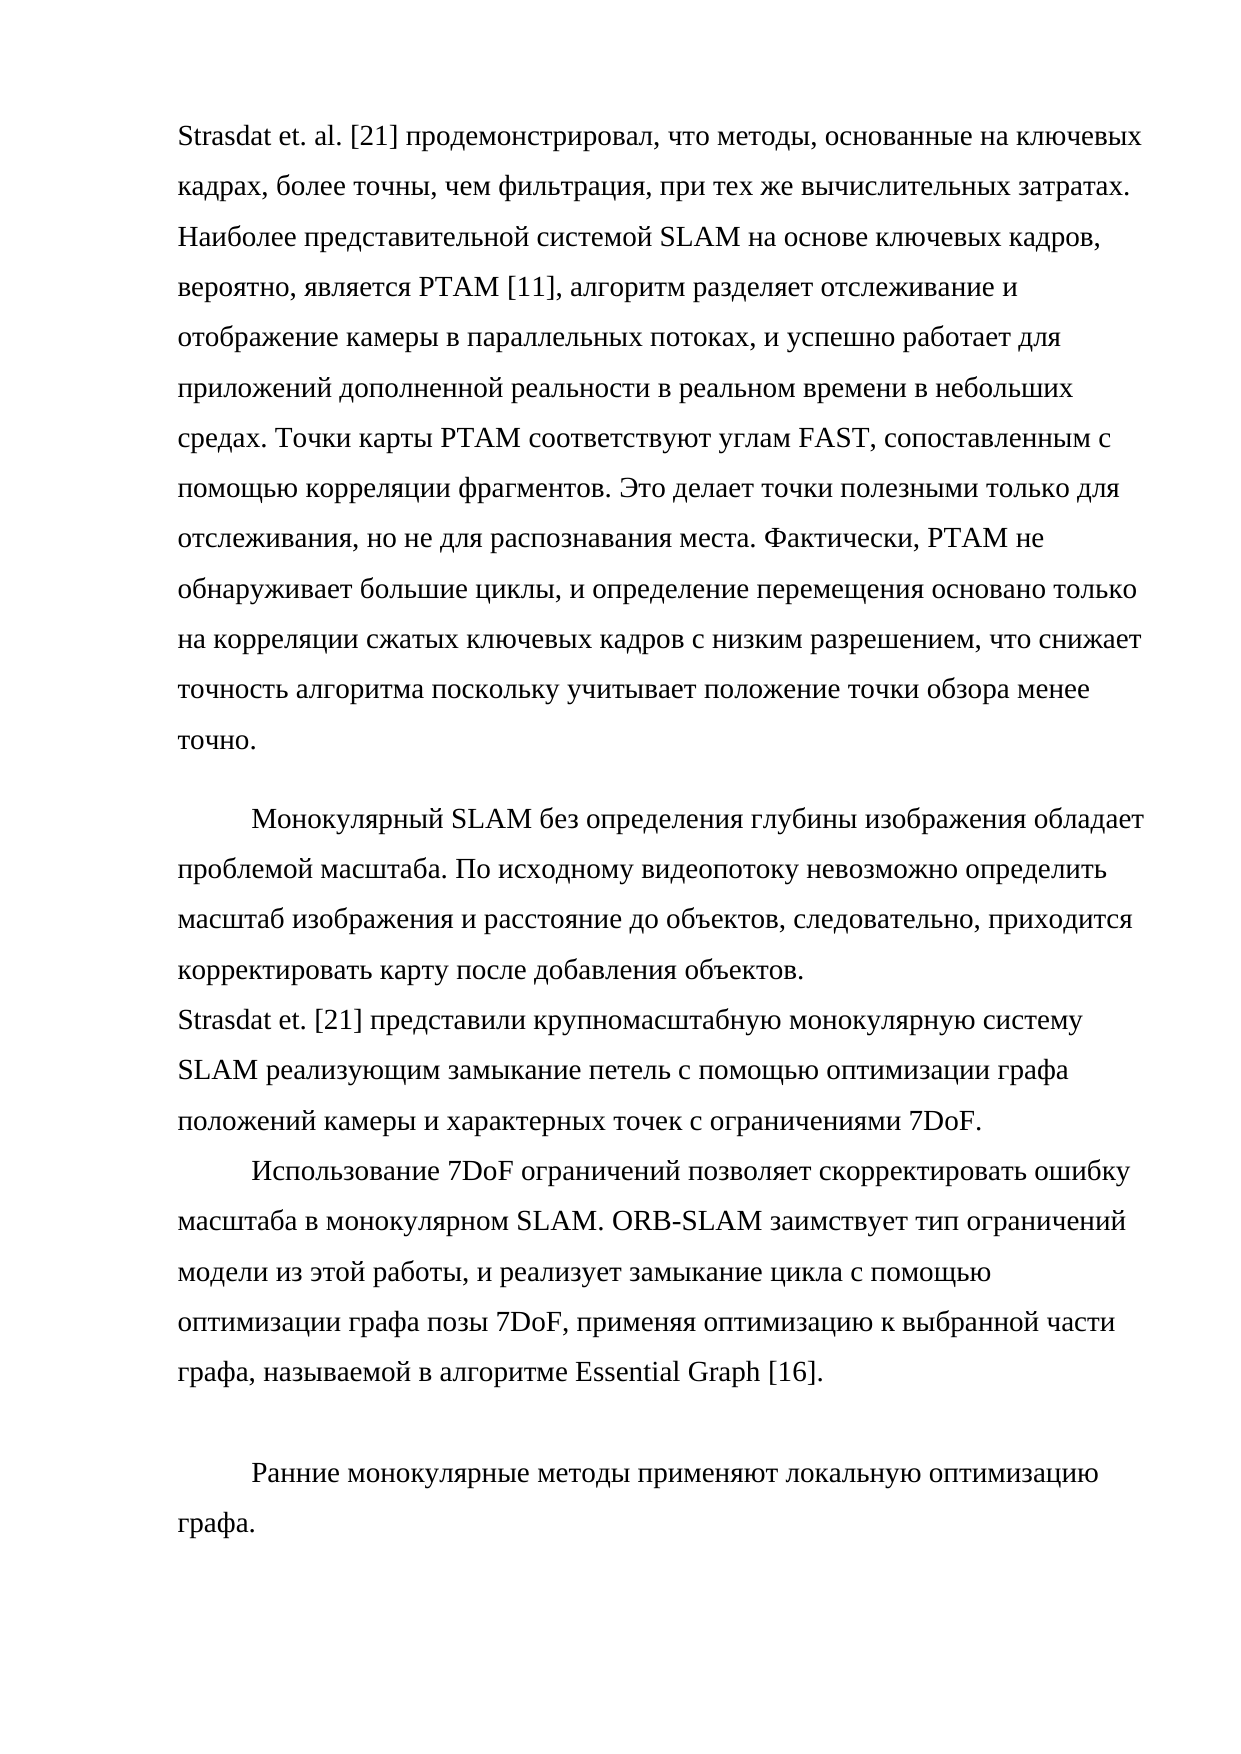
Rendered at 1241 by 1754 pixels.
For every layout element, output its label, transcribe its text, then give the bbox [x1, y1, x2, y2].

text Наиболее представительной системой SLAM на основе ключевых кадров, вероятно, является PTAM [11], алгоритм разделяет отслеживание и отображение камеры в параллельных потоках, и успешно работает для приложений дополненной реальности в реальном времени в небольших средах. Точки карты PTAM соответствуют углам FAST, сопоставленным с помощью корреляции фрагментов. Это делает точки полезными только для отслеживания, но не для распознавания места. Фактически, PTAM не обнаруживает большие циклы, и определение перемещения основано только на корреляции сжатых ключевых кадров с низким разрешением, что снижает точность алгоритма поскольку учитывает положение точки обзора менее точно. [177, 219, 1152, 755]
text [177, 118, 1152, 202]
text Использование 7DoF ограничений позволяет скорректировать ошибку масштаба в монокулярном SLAM. ORB-SLAM заимствует тип ограничений модели из этой работы, и реализует замыкание цикла с помощью оптимизации графа позы 7DoF, применяя оптимизацию к выбранной части графа, называемой в алгоритме Essential Graph [16]. [177, 1153, 1152, 1388]
text Монокулярный SLAM без определения глубины изображения обладает проблемой масштаба. По исходному видеопотоку невозможно определить масштаб изображения и расстояние до объектов, следовательно, приходится корректировать карту после добавления объектов. [177, 801, 1152, 985]
text Ранние монокулярные методы применяют локальную оптимизацию графа. [177, 1455, 1152, 1539]
text Strasdat et. [21] представили крупномасштабную монокулярную систему SLAM реализующим замыкание петель с помощью оптимизации графа положений камеры и характерных точек с ограничениями 7DoF. [177, 1002, 1152, 1136]
